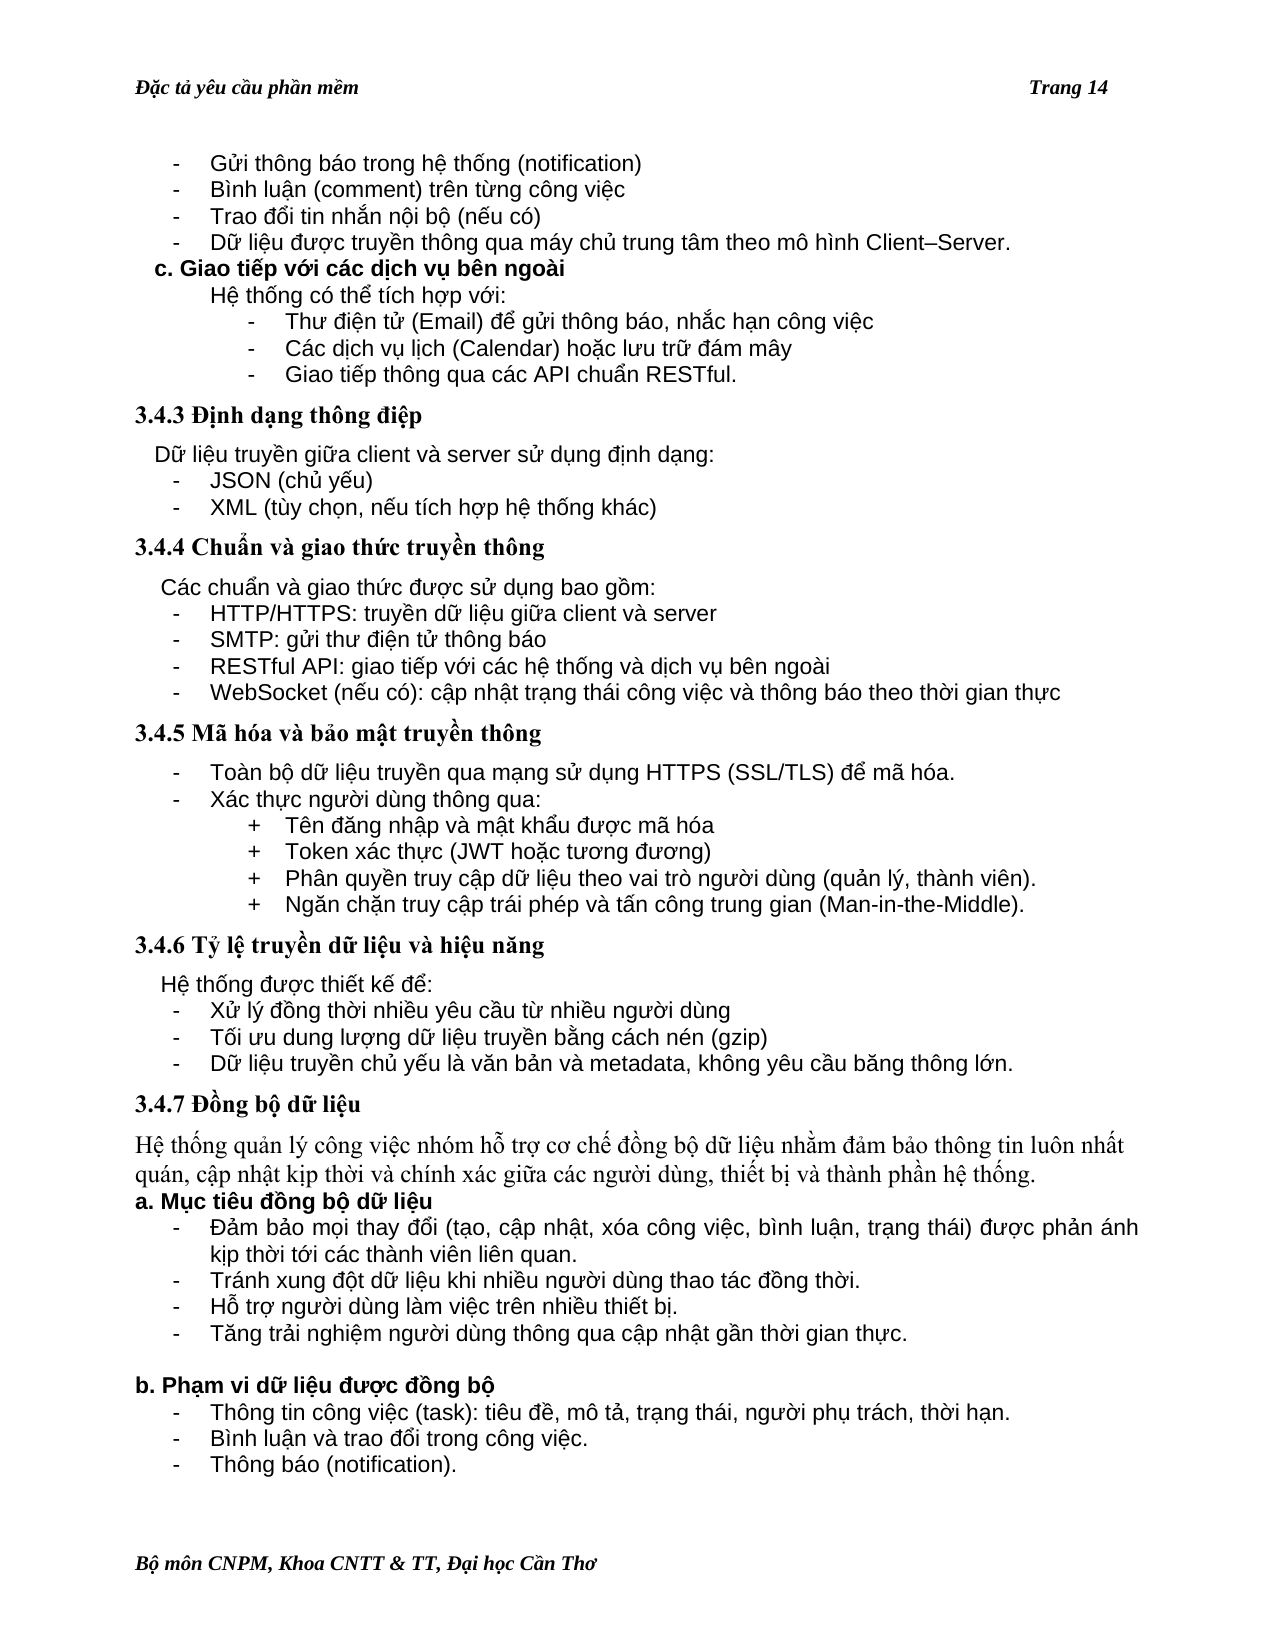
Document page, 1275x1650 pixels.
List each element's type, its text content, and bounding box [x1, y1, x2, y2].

text c. Giao tiếp với các dịch vụ bên ngoài [135, 255, 1140, 282]
list Dữ liệu được truyền thông qua máy chủ trung tâm theo mô hình Client–Server. [172, 229, 1140, 255]
list Token xác thực (JWT hoặc tương đương) [247, 838, 1140, 865]
subtitle 3.4.3 Định dạng thông điệp [135, 400, 1140, 428]
list Các dịch vụ lịch (Calendar) hoặc lưu trữ đám mây [247, 334, 1140, 361]
list Thông tin công việc (task): tiêu đề, mô tả, trạng thái, người phụ trách, thời hạn. [172, 1399, 1140, 1425]
list Tránh xung đột dữ liệu khi nhiều người dùng thao tác đồng thời. [172, 1267, 1140, 1293]
list Tối ưu dung lượng dữ liệu truyền bằng cách nén (gzip) [172, 1024, 1140, 1050]
subtitle 3.4.5 Mã hóa và bảo mật truyền thông [135, 718, 1140, 747]
subtitle 3.4.7 Đồng bộ dữ liệu [135, 1089, 1140, 1118]
list Bình luận và trao đổi trong công việc. [172, 1425, 1140, 1451]
list Toàn bộ dữ liệu truyền qua mạng sử dụng HTTPS (SSL/TLS) để mã hóa. [172, 759, 1140, 786]
list Xử lý đồng thời nhiều yêu cầu từ nhiều người dùng [172, 997, 1140, 1024]
list Dữ liệu truyền chủ yếu là văn bản và metadata, không yêu cầu băng thông lớn. [172, 1050, 1140, 1077]
text a. Mục tiêu đồng bộ dữ liệu [135, 1188, 1140, 1214]
list Thông báo (notification). [172, 1451, 1140, 1478]
list WebSocket (nếu có): cập nhật trạng thái công việc và thông báo theo thời gian thực [172, 679, 1140, 706]
list Xác thực người dùng thông qua: [172, 786, 1140, 812]
text b. Phạm vi dữ liệu được đồng bộ [135, 1372, 1140, 1399]
list Gửi thông báo trong hệ thống (notification) [172, 150, 1140, 176]
list Trao đổi tin nhắn nội bộ (nếu có) [172, 203, 1140, 229]
list Tên đăng nhập và mật khẩu được mã hóa [247, 812, 1140, 838]
list SMTP: gửi thư điện tử thông báo [172, 626, 1140, 653]
list Phân quyền truy cập dữ liệu theo vai trò người dùng (quản lý, thành viên). [247, 865, 1140, 891]
text Dữ liệu truyền giữa client và server sử dụng định dạng: [135, 441, 1140, 467]
text Các chuẩn và giao thức được sử dụng bao gồm: [135, 574, 1140, 600]
list Hỗ trợ người dùng làm việc trên nhiều thiết bị. [172, 1293, 1140, 1319]
list XML (tùy chọn, nếu tích hợp hệ thống khác) [172, 494, 1140, 520]
text Hệ thống có thể tích hợp với: [135, 282, 1140, 308]
list Đảm bảo mọi thay đổi (tạo, cập nhật, xóa công việc, bình luận, trạng thái) được phản ánh kịp thời tới các thành viên liên quan. [172, 1214, 1140, 1267]
text Hệ thống được thiết kế để: [135, 971, 1140, 997]
subtitle 3.4.4 Chuẩn và giao thức truyền thông [135, 532, 1140, 561]
list Thư điện tử (Email) để gửi thông báo, nhắc hạn công việc [247, 308, 1140, 334]
list Ngăn chặn truy cập trái phép và tấn công trung gian (Man-in-the-Middle). [247, 891, 1140, 917]
list JSON (chủ yếu) [172, 467, 1140, 494]
list Tăng trải nghiệm người dùng thông qua cập nhật gần thời gian thực. [172, 1319, 1140, 1346]
list Bình luận (comment) trên từng công việc [172, 176, 1140, 203]
subtitle 3.4.6 Tỷ lệ truyền dữ liệu và hiệu năng [135, 930, 1140, 959]
list RESTful API: giao tiếp với các hệ thống và dịch vụ bên ngoài [172, 653, 1140, 679]
text Hệ thống quản lý công việc nhóm hỗ trợ cơ chế đồng bộ dữ liệu nhằm đảm bảo thông tin luôn nhất quán, cập nhật kịp thời và chính xác giữa các người dùng, thiết bị và thành phần hệ thống. [135, 1130, 1140, 1188]
list HTTP/HTTPS: truyền dữ liệu giữa client và server [172, 600, 1140, 626]
list Giao tiếp thông qua các API chuẩn RESTful. [247, 361, 1140, 387]
